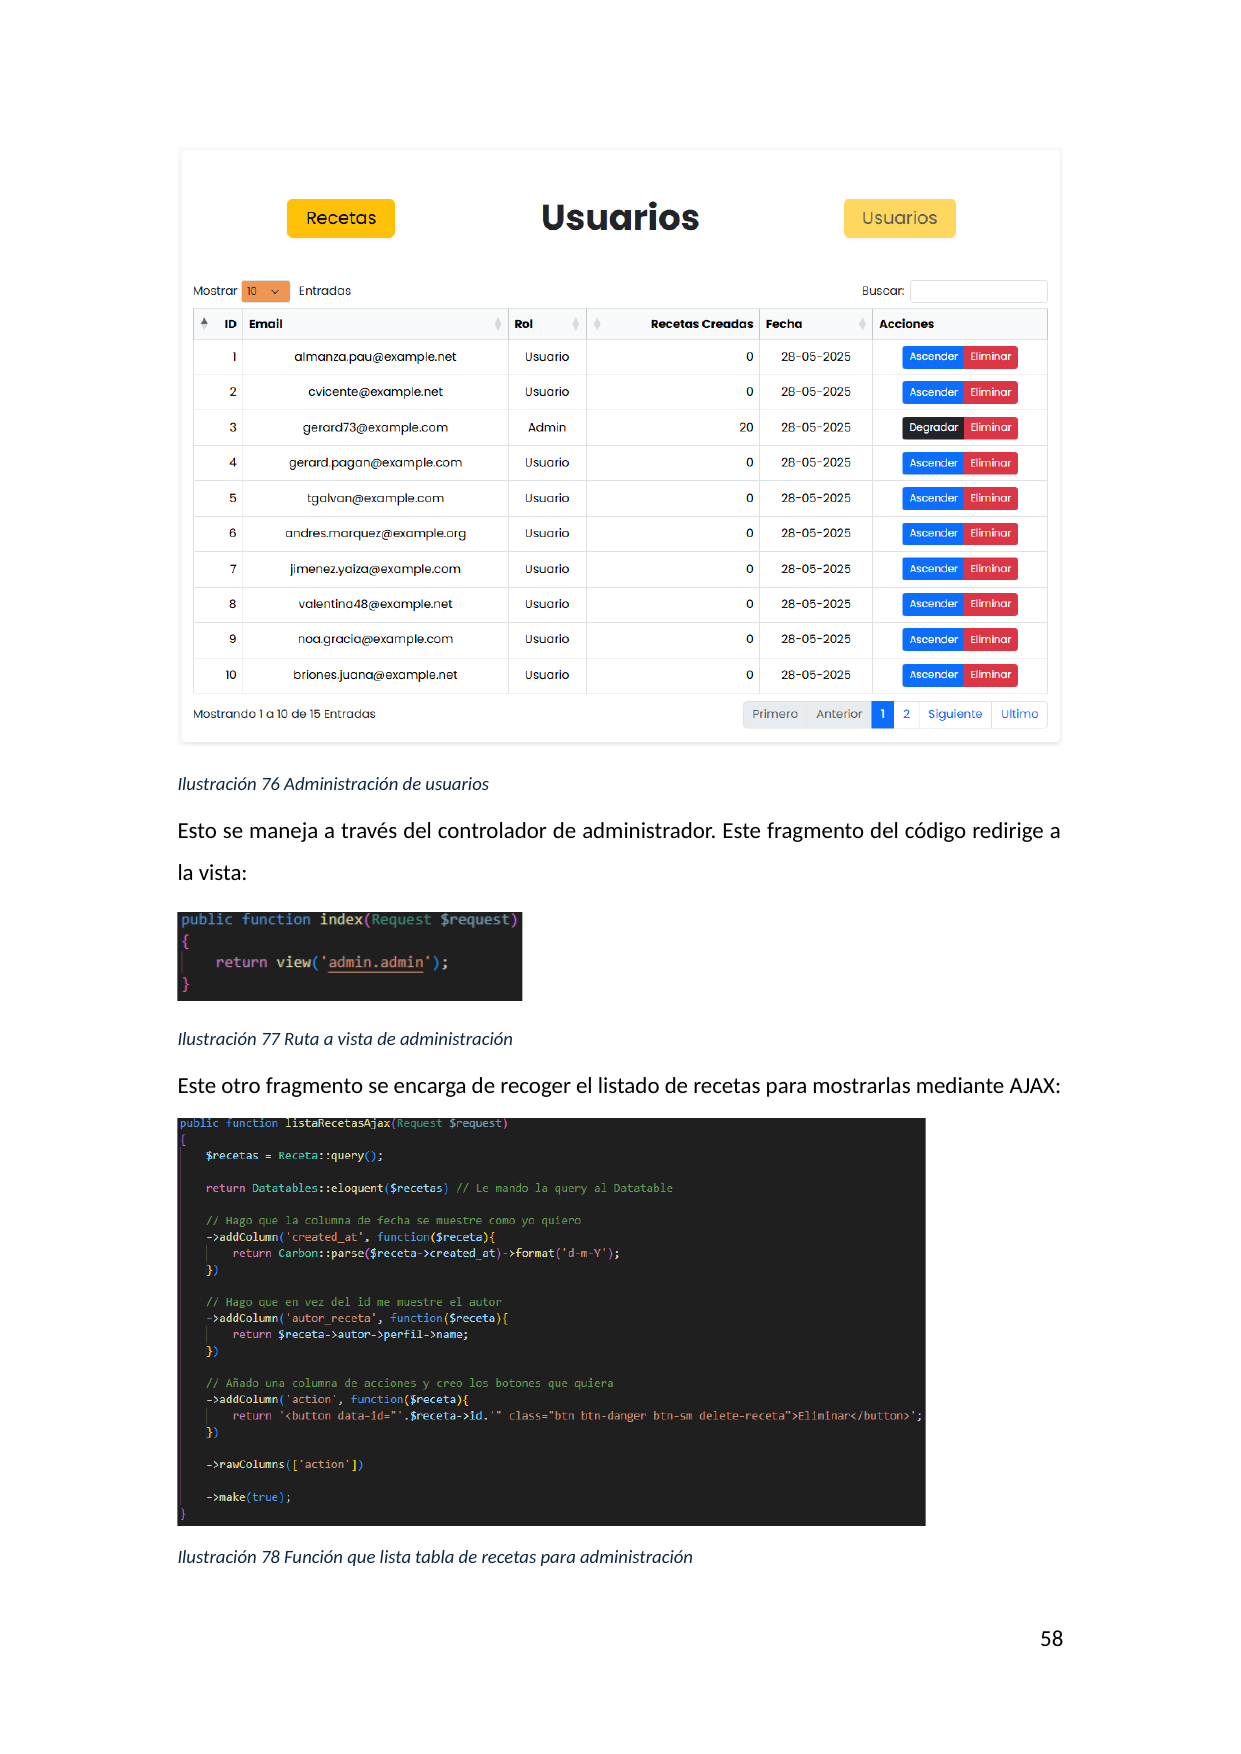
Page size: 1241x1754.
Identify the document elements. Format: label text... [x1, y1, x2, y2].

picture [177, 147, 1063, 746]
text Este otro fragmento se encarga de recoger el listado de recetas para mostrarlas mediante AJAX: [177, 1071, 1063, 1099]
text Esto se maneja a través del controlador de administrador. Este fragmento del código redirige a la vista: [177, 816, 1063, 886]
picture [177, 912, 523, 1001]
picture [177, 1118, 926, 1526]
